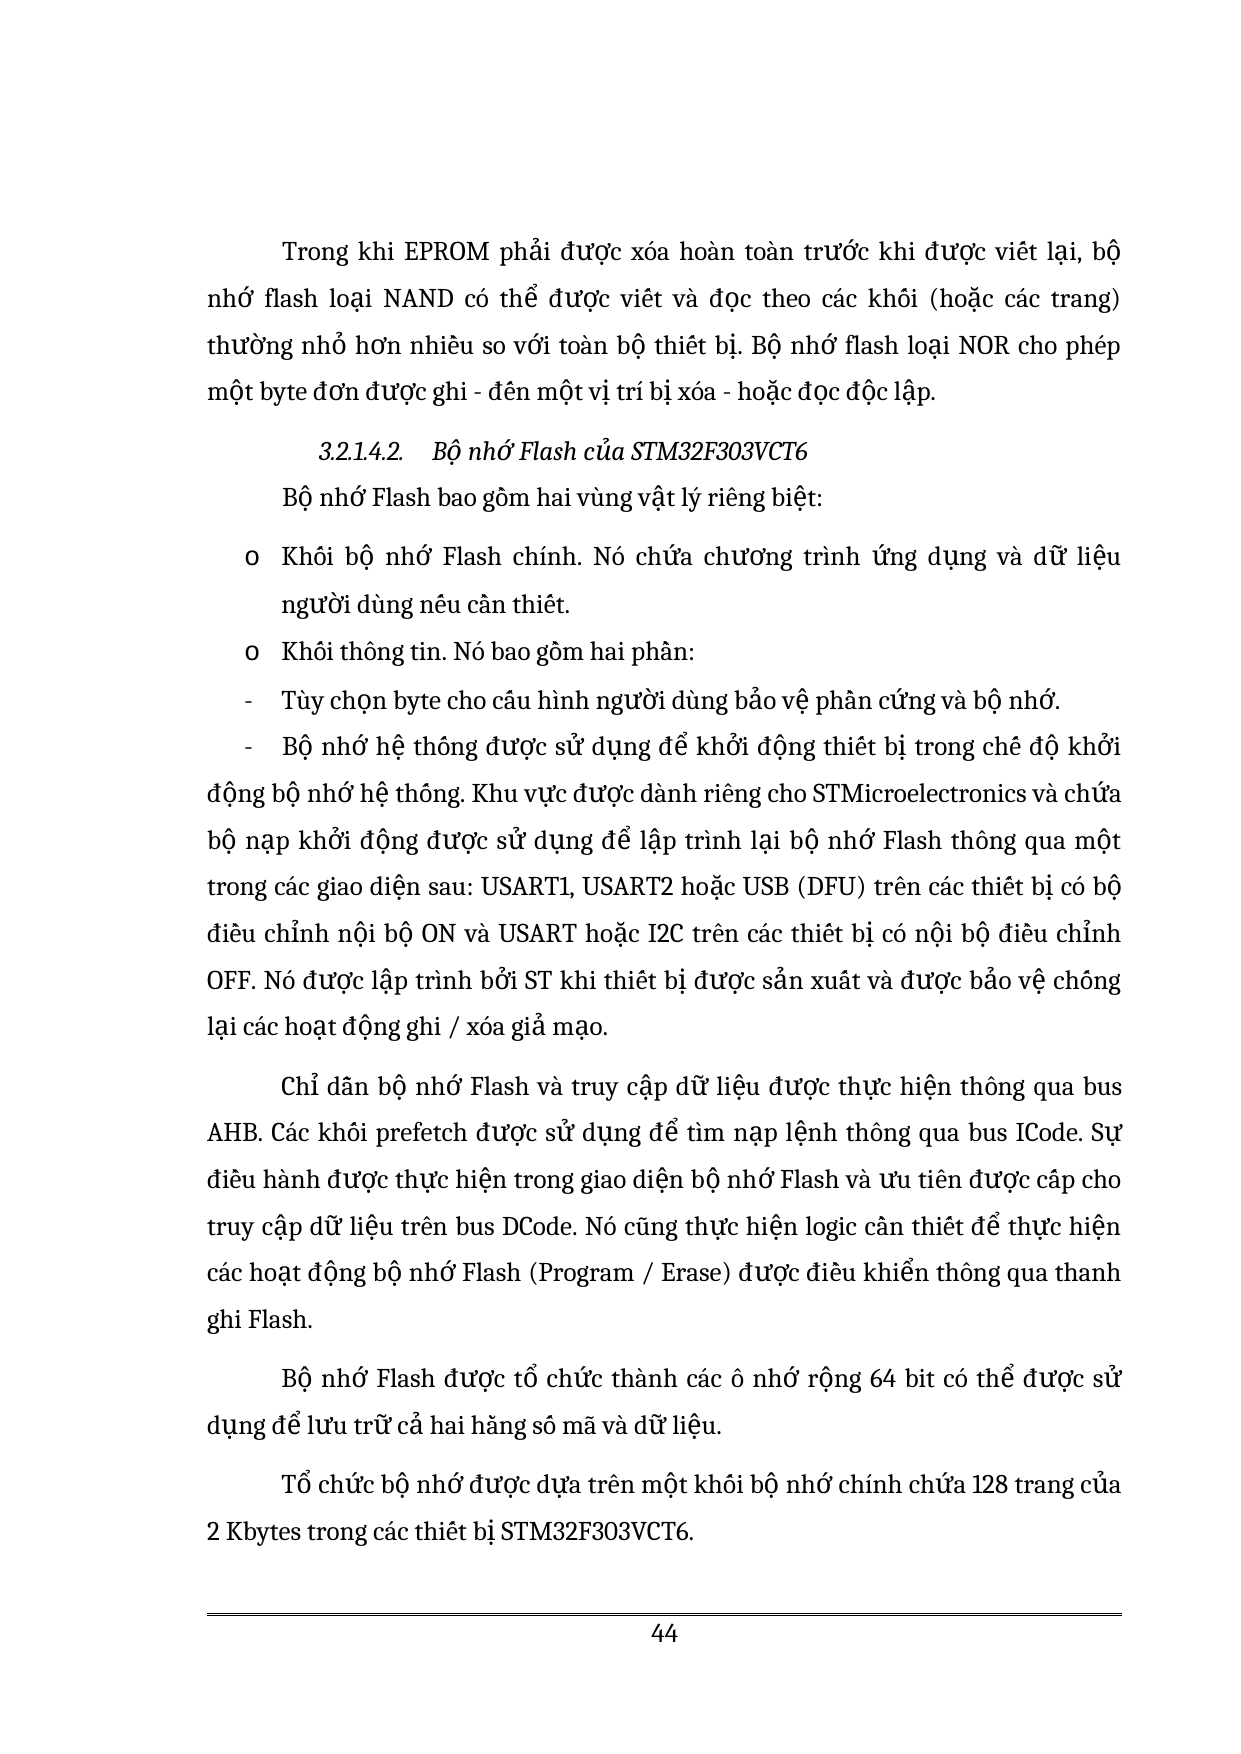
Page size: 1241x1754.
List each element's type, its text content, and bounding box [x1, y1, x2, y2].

text Trong khi EPROM phải được xóa hoàn toàn trước khi được viết lại, bộ nhớ flash loại NAND có thể được viết và đọc theo các khối (hoặc các trang) thường nhỏ hơn nhiều so với toàn bộ thiết bị. Bộ nhớ flash loại NOR cho phép một byte đơn được ghi - đến một vị trí bị xóa - hoặc đọc độc lập. [207, 236, 1122, 407]
list Khối thông tin. Nó bao gồm hai phần: [244, 636, 1122, 668]
list Tùy chọn byte cho cấu hình người dùng bảo vệ phần cứng và bộ nhớ. [244, 685, 1122, 716]
text Tổ chức bộ nhớ được dựa trên một khối bộ nhớ chính chứa 128 trang của 2 Kbytes trong các thiết bị STM32F303VCT6. [207, 1469, 1122, 1547]
subtitle Bộ nhớ Flash của STM32F303VCT6 [319, 436, 1122, 467]
text Bộ nhớ Flash được tổ chức thành các ô nhớ rộng 64 bit có thể được sử dụng để lưu trữ cả hai hằng số mã và dữ liệu. [207, 1363, 1122, 1441]
list Khối bộ nhớ Flash chính. Nó chứa chương trình ứng dụng và dữ liệu người dùng nếu cần thiết. [244, 541, 1122, 621]
text Bộ nhớ Flash bao gồm hai vùng vật lý riêng biệt: [207, 482, 1122, 513]
list Bộ nhớ hệ thống được sử dụng để khởi động thiết bị trong chế độ khởi động bộ nhớ hệ thống. Khu vực được dành riêng cho STMicroelectronics và chứa bộ nạp khởi động được sử dụng để lập trình lại bộ nhớ Flash thông qua một trong các giao diện sau: USART1, USART2 hoặc USB (DFU) trên các thiết bị có bộ điều chỉnh nội bộ ON và USART hoặc I2C trên các thiết bị có nội bộ điều chỉnh OFF. Nó được lập trình bởi ST khi thiết bị được sản xuất và được bảo vệ chống lại các hoạt động ghi / xóa giả mạo. [207, 731, 1122, 1043]
text Chỉ dẫn bộ nhớ Flash và truy cập dữ liệu được thực hiện thông qua bus AHB. Các khối prefetch được sử dụng để tìm nạp lệnh thông qua bus ICode. Sự điều hành được thực hiện trong giao diện bộ nhớ Flash và ưu tiên được cấp cho truy cập dữ liệu trên bus DCode. Nó cũng thực hiện logic cần thiết để thực hiện các hoạt động bộ nhớ Flash (Program / Erase) được điều khiển thông qua thanh ghi Flash. [207, 1071, 1122, 1335]
